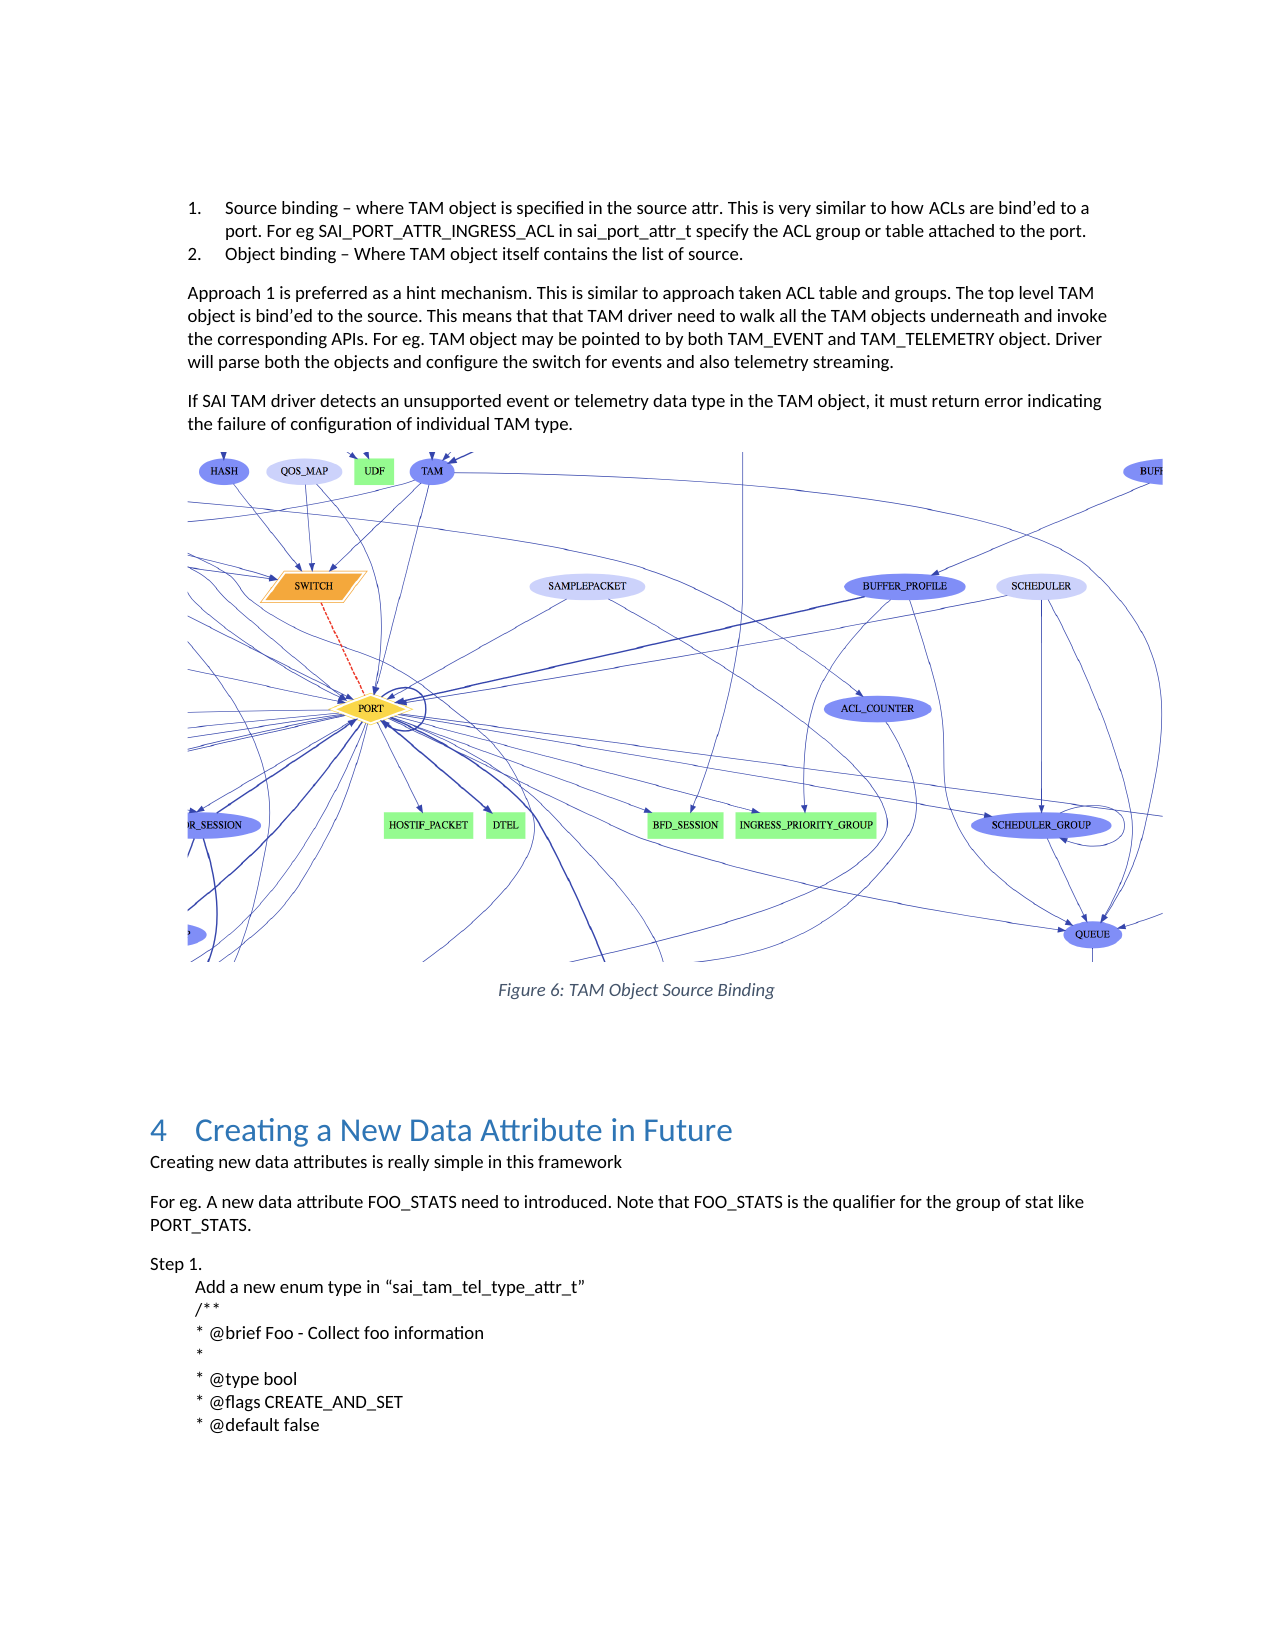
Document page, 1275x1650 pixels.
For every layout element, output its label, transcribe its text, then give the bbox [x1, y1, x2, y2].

list Source binding – where TAM object is specified in the source attr. This is very similar to how ACLs are bind’ed to a port. For eg SAI_PORT_ATTR_INGRESS_ACL in sai_port_attr_t specify the ACL group or table attached to the port. [187, 196, 1125, 242]
text * @brief Foo - Collect foo information [195, 1321, 1125, 1344]
text /** [195, 1298, 1125, 1321]
text Step 1. [150, 1252, 1125, 1275]
text Add a new enum type in “sai_tam_tel_type_attr_t” [195, 1275, 1125, 1298]
subtitle Creating a New Data Attribute in Future [150, 1109, 1125, 1150]
list Object binding – Where TAM object itself contains the list of source. [187, 242, 1125, 264]
picture [187, 452, 1163, 962]
text For eg. A new data attribute FOO_STATS need to introduced. Note that FOO_STATS is the qualifier for the group of stat like PORT_STATS. [150, 1190, 1125, 1236]
text Figure 6: TAM Object Source Binding [150, 978, 1125, 1001]
text Approach 1 is preferred as a hint mechanism. This is similar to approach taken ACL table and groups. The top level TAM object is bind’ed to the source. This means that that TAM driver need to walk all the TAM objects underneath and invoke the corresponding APIs. For eg. TAM object may be pointed to by both TAM_EVENT and TAM_TELEMETRY object. Driver will parse both the objects and configure the switch for events and also telemetry streaming. [187, 281, 1125, 373]
text If SAI TAM driver detects an unsupported event or telemetry data type in the TAM object, it must return error indicating the failure of configuration of individual TAM type. [187, 389, 1125, 435]
text * [195, 1344, 1125, 1367]
text Creating new data attributes is really simple in this framework [150, 1150, 1125, 1173]
text * @type bool [195, 1367, 1125, 1390]
text * @flags CREATE_AND_SET [195, 1390, 1125, 1413]
text * @default false [195, 1413, 1125, 1436]
